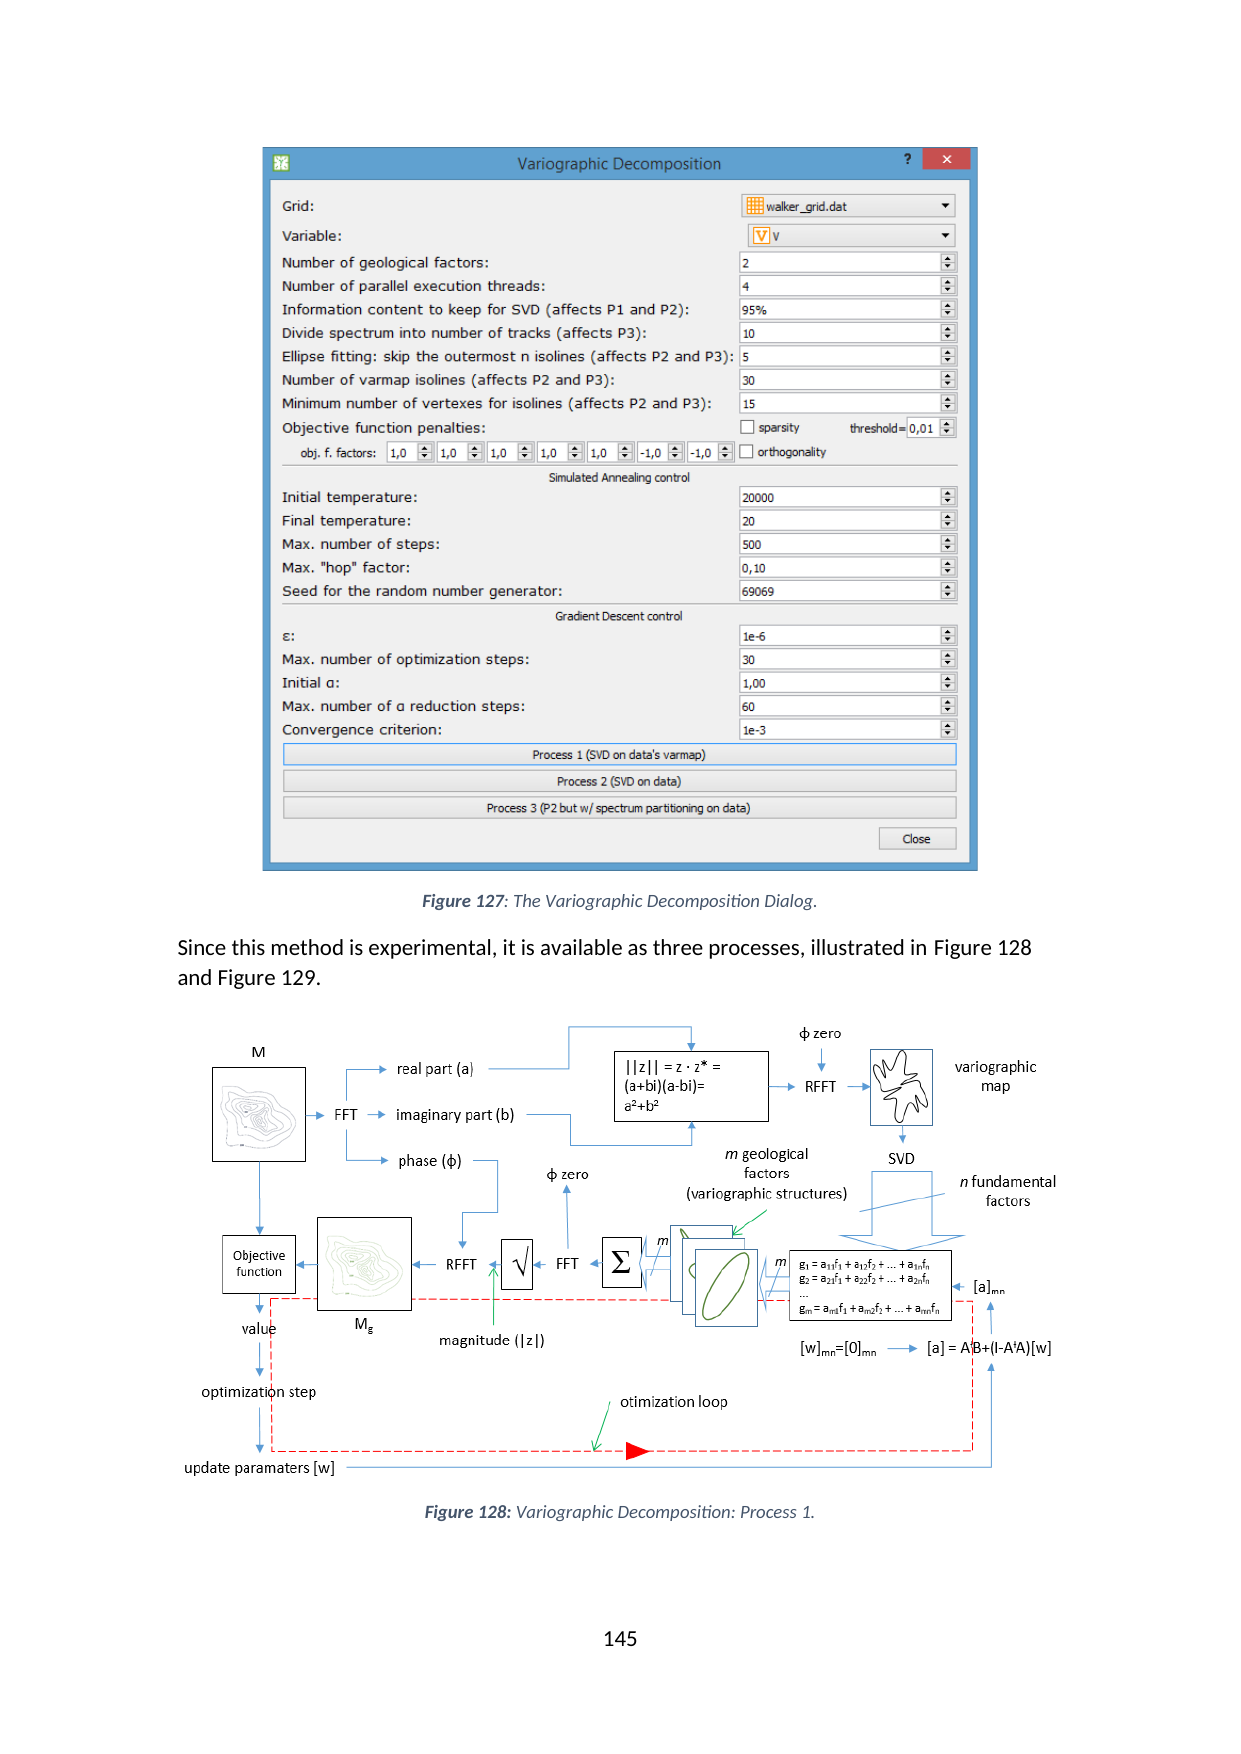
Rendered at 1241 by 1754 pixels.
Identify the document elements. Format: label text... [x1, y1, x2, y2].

text Figure 127: The Variographic Decomposition Dialog. [177, 889, 1063, 912]
text Figure 128: Variographic Decomposition: Process 1. [177, 1501, 1063, 1523]
picture [262, 147, 978, 871]
text Since this method is experimental, it is available as three processes, illustrated in Figure 116 and Figure 117. [177, 933, 1063, 991]
picture [177, 1010, 1062, 1482]
